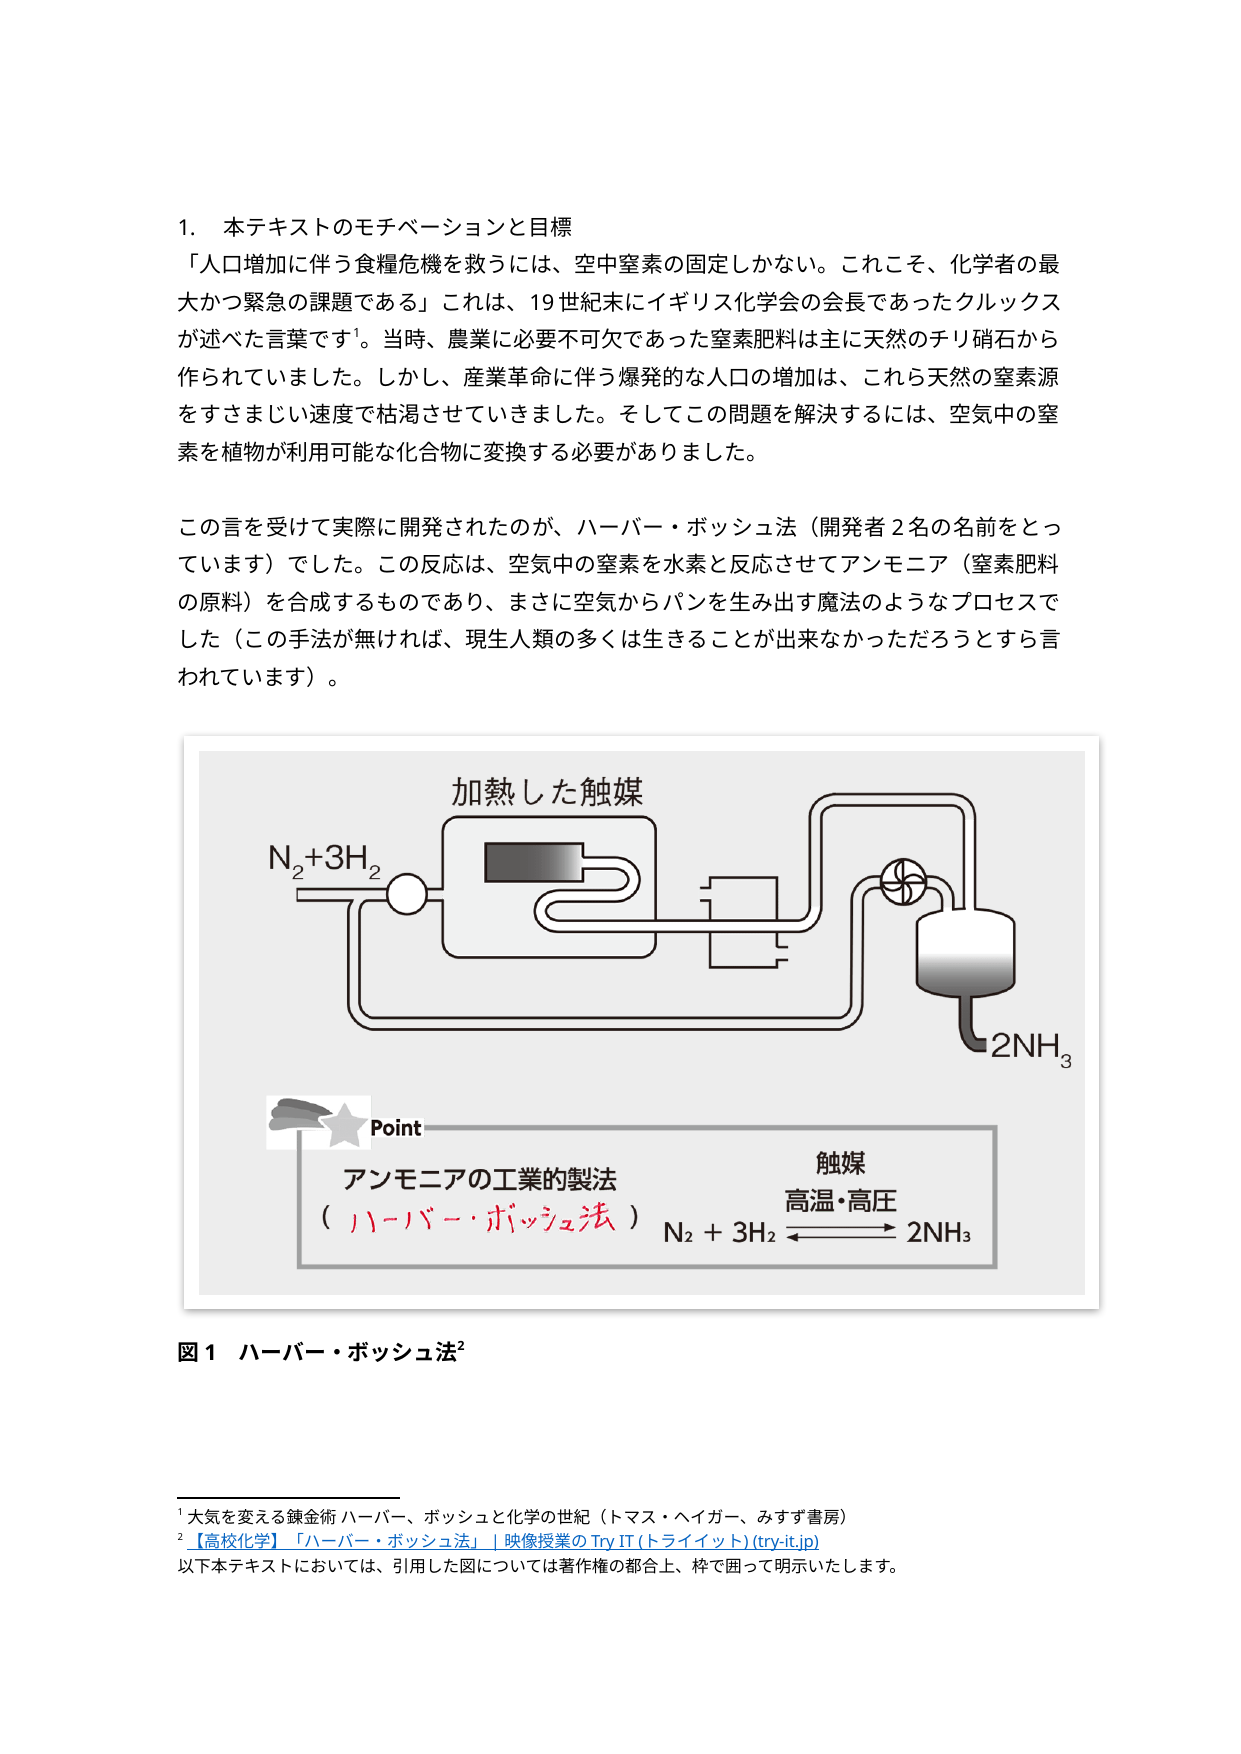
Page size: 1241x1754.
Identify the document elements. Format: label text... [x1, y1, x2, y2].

picture [199, 751, 1085, 1295]
text 図 ハーバー・ボッシュ法 [177, 1332, 1063, 1369]
list 本テキストのモチベーションと目標 [177, 207, 1063, 244]
text 「人口増加に伴う食糧危機を救うには、空中窒素の固定しかない。これこそ、化学者の最大かつ緊急の課題である」これは、19世紀末にイギリス化学会の会長であったクルックスが述べた言葉です。当時、農業に必要不可欠であった窒素肥料は主に天然のチリ硝石から作られていました。しかし、産業革命に伴う爆発的な人口の増加は、これら天然の窒素源をすさまじい速度で枯渇させていきました。そしてこの問題を解決するには、空気中の窒素を植物が利用可能な化合物に変換する必要がありました。 [177, 244, 1063, 469]
text この言を受けて実際に開発されたのが、ハーバー・ボッシュ法（開発者2名の名前をとっています）でした。この反応は、空気中の窒素を水素と反応させてアンモニア（窒素肥料の原料）を合成するものであり、まさに空気からパンを生み出す魔法のようなプロセスでした（この手法が無ければ、現生人類の多くは生きることが出来なかっただろうとすら言われています）。 [177, 507, 1063, 694]
